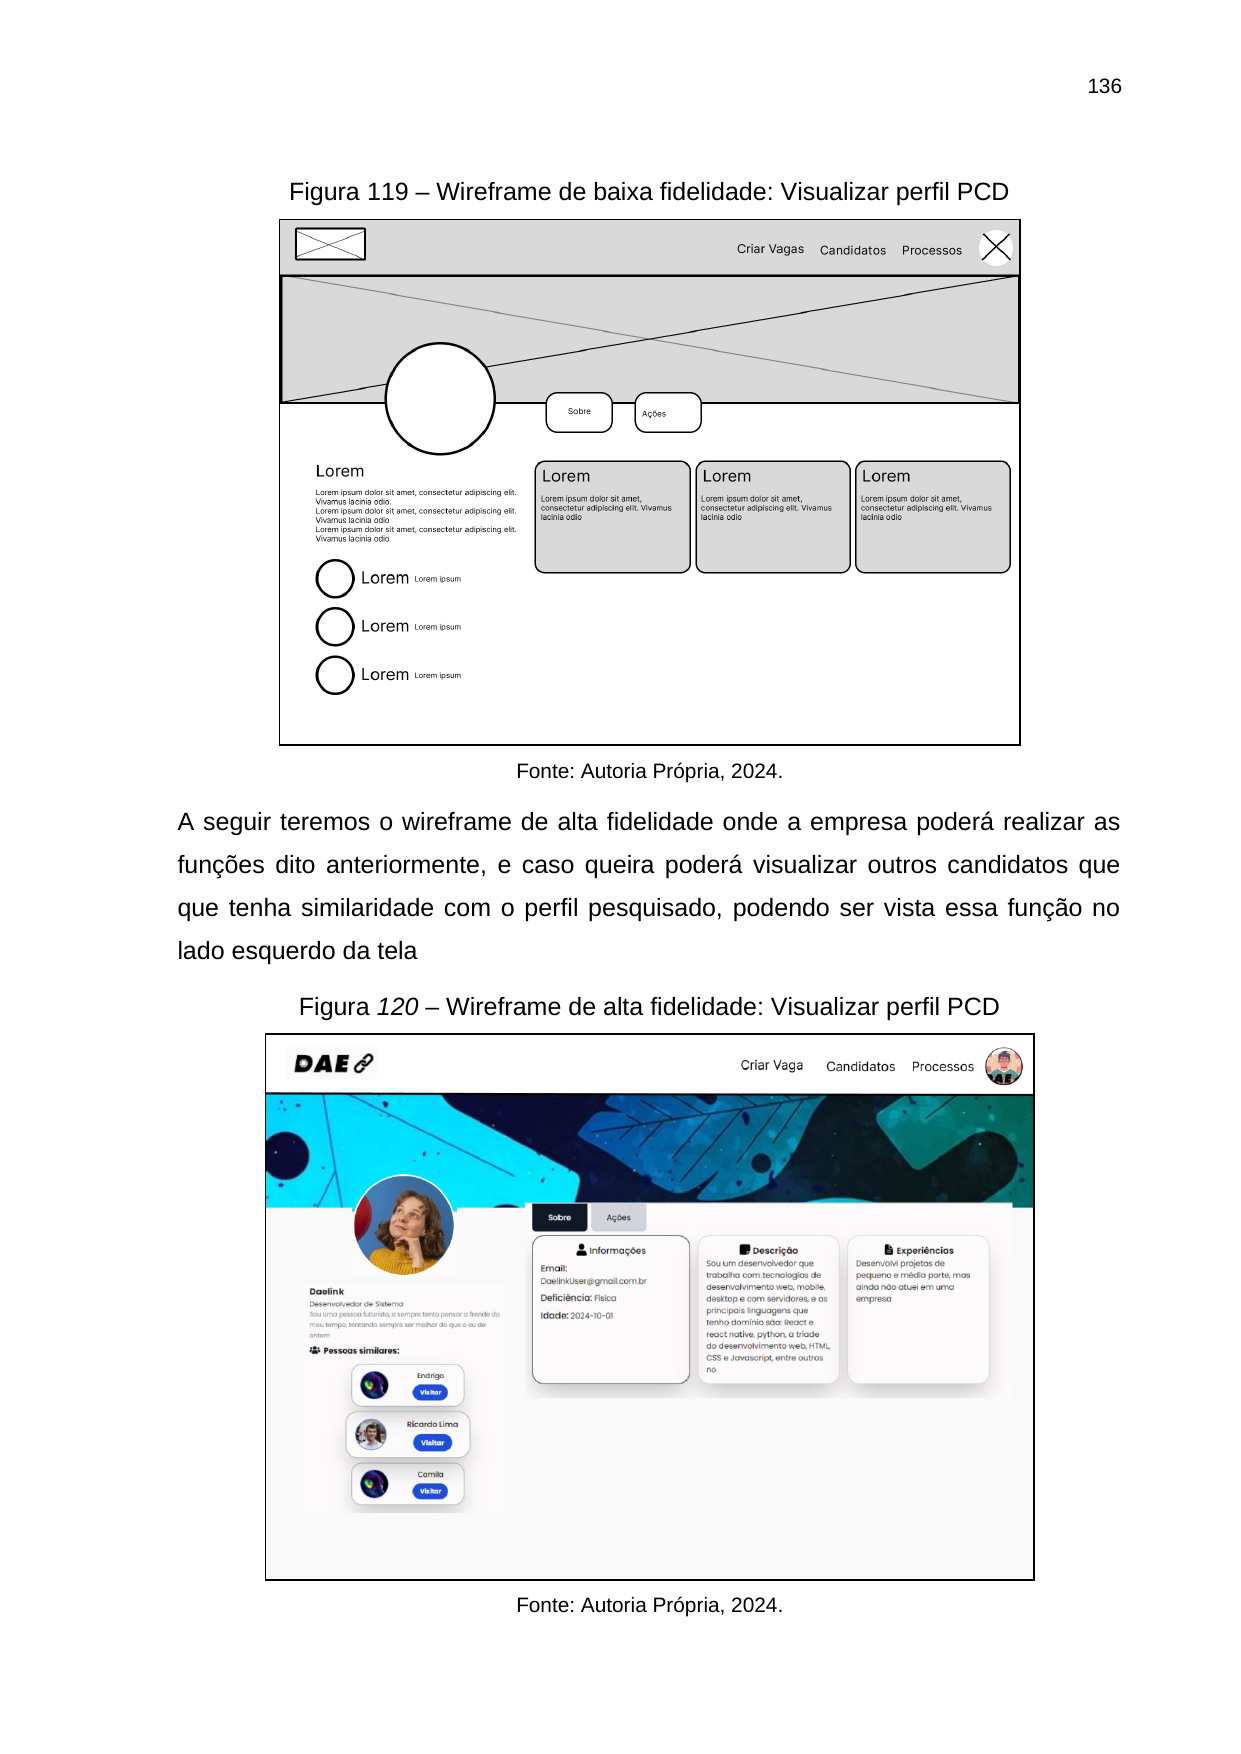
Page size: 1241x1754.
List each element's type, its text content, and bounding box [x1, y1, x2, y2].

text Fonte: Autoria Própria, 2024. [177, 758, 1122, 782]
picture [266, 1035, 1033, 1579]
text A seguir teremos o wireframe de alta fidelidade onde a empresa poderá realizar as funções dito anteriormente, e caso queira poderá visualizar outros candidatos que que tenha similaridade com o perfil pesquisado, podendo ser vista essa função no lado esquerdo da tela [177, 807, 1122, 965]
picture [280, 220, 1019, 744]
text Fonte: Autoria Própria, 2024. [177, 1593, 1122, 1617]
text Figura 119 – Wireframe de baixa fidelidade: Visualizar perfil PCD [177, 177, 1122, 206]
text Figura 120 – Wireframe de alta fidelidade: Visualizar perfil PCD [177, 992, 1122, 1021]
